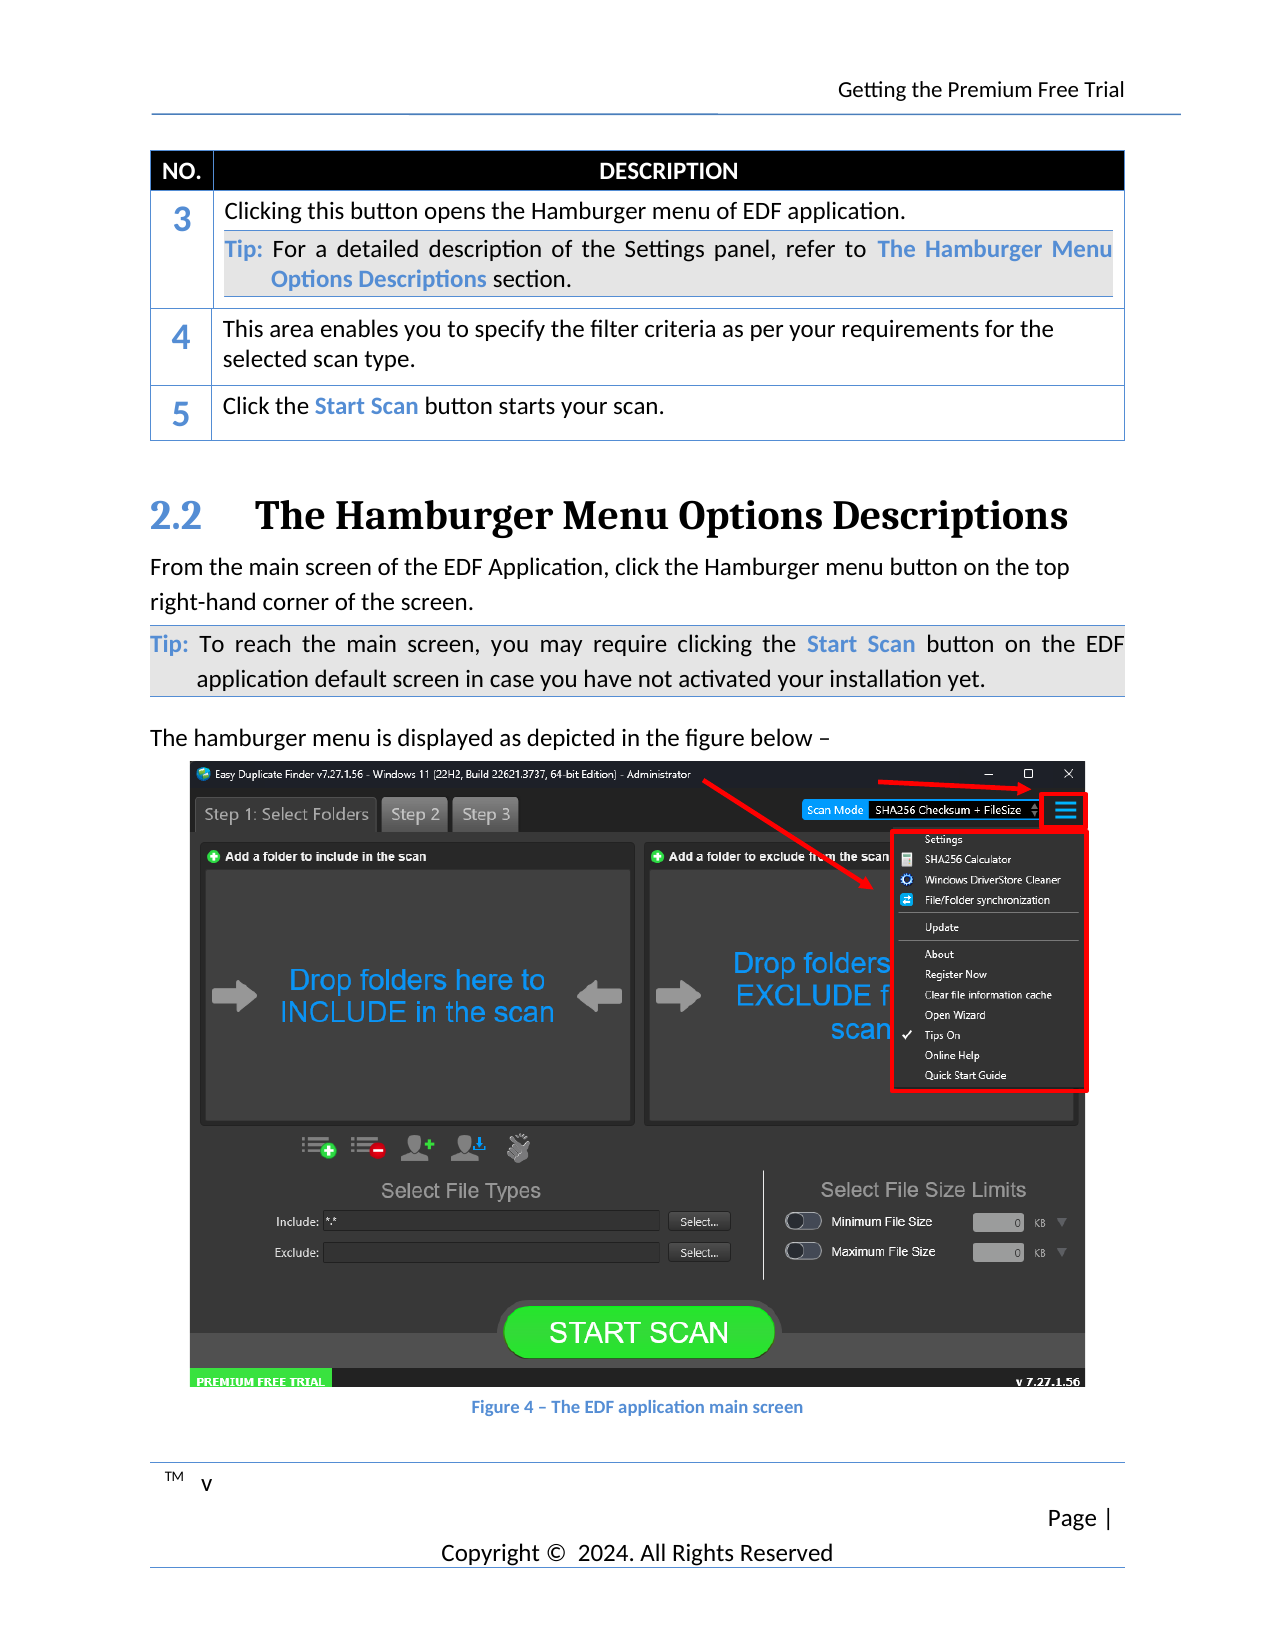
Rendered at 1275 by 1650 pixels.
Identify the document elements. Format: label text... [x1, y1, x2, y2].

table_cell Click the Start Scan button starts your scan. [212, 386, 1124, 440]
table_header DESCRIPTION [214, 151, 1124, 190]
table_cell 4 [151, 309, 211, 385]
text The hamburger menu is displayed as depicted in the figure below – [150, 722, 1125, 753]
text From the main screen of the EDF Application, click the Hamburger menu button on the top right-hand corner of the screen. [150, 551, 1125, 616]
table_header NO. [151, 151, 213, 190]
picture [894, 834, 1084, 1089]
table_cell This area enables you to specify the filter criteria as per your requirements for the selected scan type. [212, 309, 1124, 385]
table_cell 5 [151, 386, 211, 440]
text Tip: To reach the main screen, you may require clicking the Start Scan button on the EDF application default screen in case you have not activated your installation yet. [150, 626, 1125, 696]
picture [1044, 796, 1083, 825]
text Figure 4 – The EDF application main screen [150, 1395, 1125, 1418]
table_cell 3 [151, 191, 213, 308]
picture [189, 761, 1086, 1387]
subtitle The Hamburger Menu Options Descriptions [150, 492, 1125, 539]
table_cell Clicking this button opens the Hamburger menu of EDF application. Tip: For a detailed description of the Settings panel, refer to The Hamburger Menu Options Descriptions section. [214, 191, 1124, 308]
